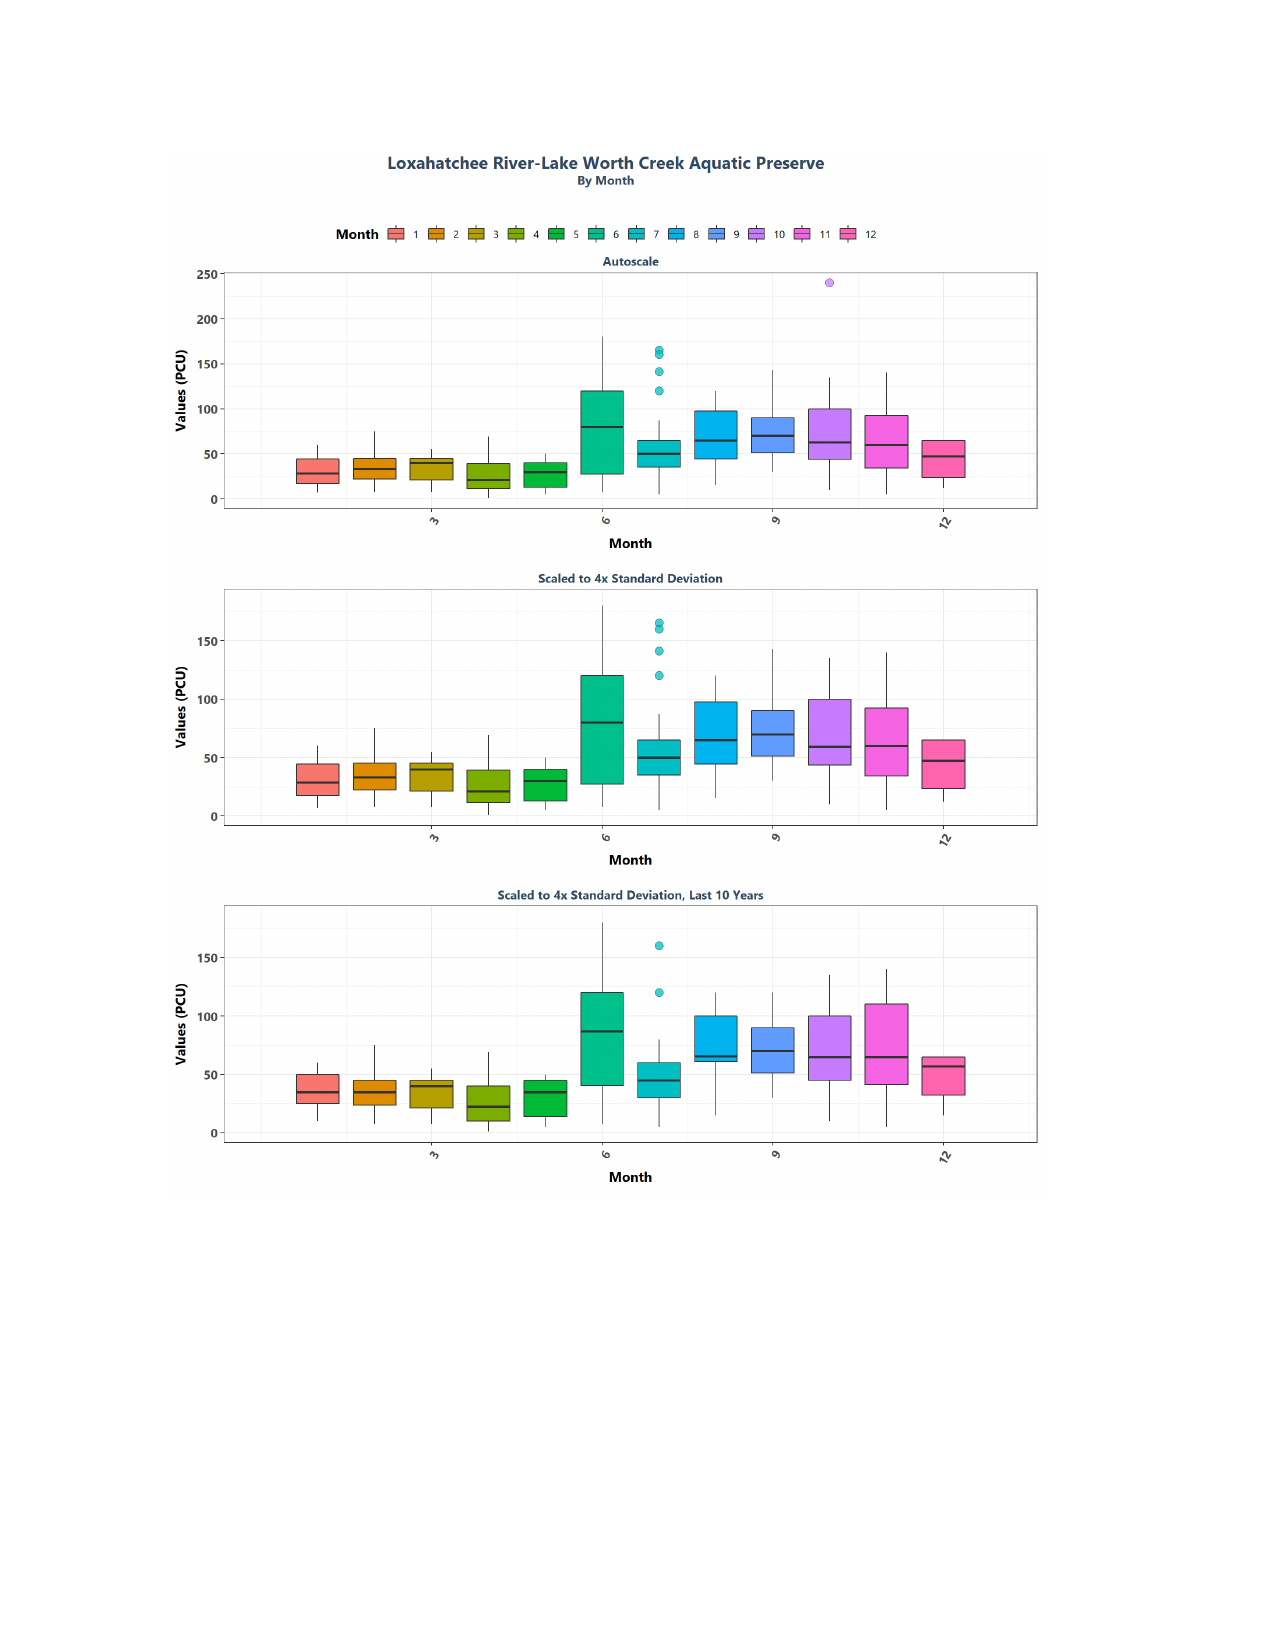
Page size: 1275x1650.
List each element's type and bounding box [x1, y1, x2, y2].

picture [168, 150, 1044, 1200]
